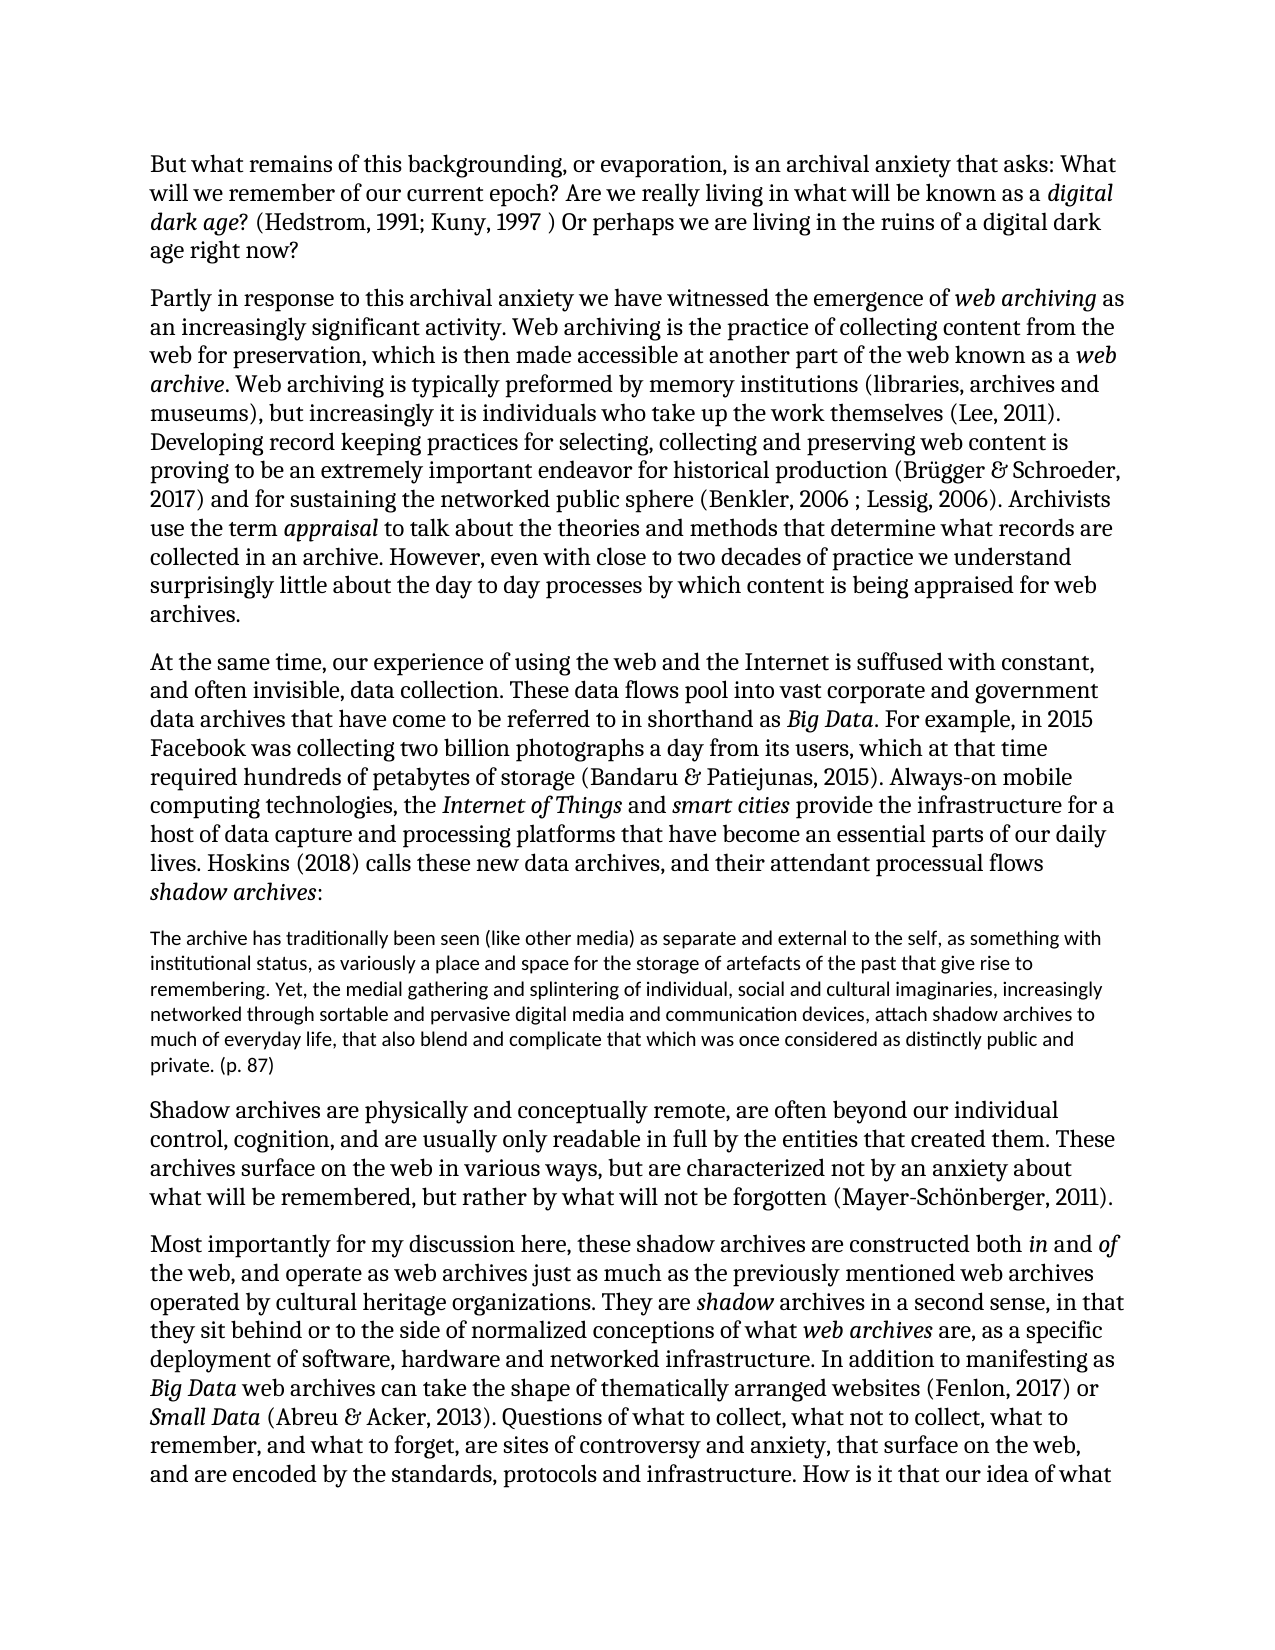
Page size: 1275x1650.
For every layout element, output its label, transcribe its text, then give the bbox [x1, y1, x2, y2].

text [150, 1230, 1125, 1489]
text Partly in response to this archival anxiety we have witnessed the emergence of web archiving as an increasingly significant activity. Web archiving is the practice of collecting content from the web for preservation, which is then made accessible at another part of the web known as a web archive. Web archiving is typically preformed by memory institutions (libraries, archives and museums), but increasingly it is individuals who take up the work themselves (Lee, 2011). Developing record keeping practices for selecting, collecting and preserving web content is proving to be an extremely important endeavor for historical production (Brügger & Schroeder, 2017) and for sustaining the networked public sphere (Benkler, 2006 ; Lessig, 2006). Archivists use the term appraisal to talk about the theories and methods that determine what records are collected in an archive. However, even with close to two decades of practice we understand surprisingly little about the day to day processes by which content is being appraised for web archives. [150, 284, 1125, 629]
text Shadow archives are physically and conceptually remote, are often beyond our individual control, cognition, and are usually only readable in full by the entities that created them. These archives surface on the web in various ways, but are characterized not by an anxiety about what will be remembered, but rather by what will not be forgotten (Mayer-Schönberger, 2011). [150, 1096, 1125, 1211]
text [150, 150, 1125, 265]
text The archive has traditionally been seen (like other media) as separate and external to the self, as something with institutional status, as variously a place and space for the storage of artefacts of the past that give rise to remembering. Yet, the medial gathering and splintering of individual, social and cultural imaginaries, increasingly networked through sortable and pervasive digital media and communication devices, attach shadow archives to much of everyday life, that also blend and complicate that which was once considered as distinctly public and private. (p. 87) [150, 925, 1125, 1077]
text At the same time, our experience of using the web and the Internet is suffused with constant, and often invisible, data collection. These data flows pool into vast corporate and government data archives that have come to be referred to in shorthand as Big Data. For example, in 2015 Facebook was collecting two billion photographs a day from its users, which at that time required hundreds of petabytes of storage (Bandaru & Patiejunas, 2015). Always-on mobile computing technologies, the Internet of Things and smart cities provide the infrastructure for a host of data capture and processing platforms that have become an essential parts of our daily lives. Hoskins (2018) calls these new data archives, and their attendant processual flows shadow archives: [150, 647, 1125, 906]
